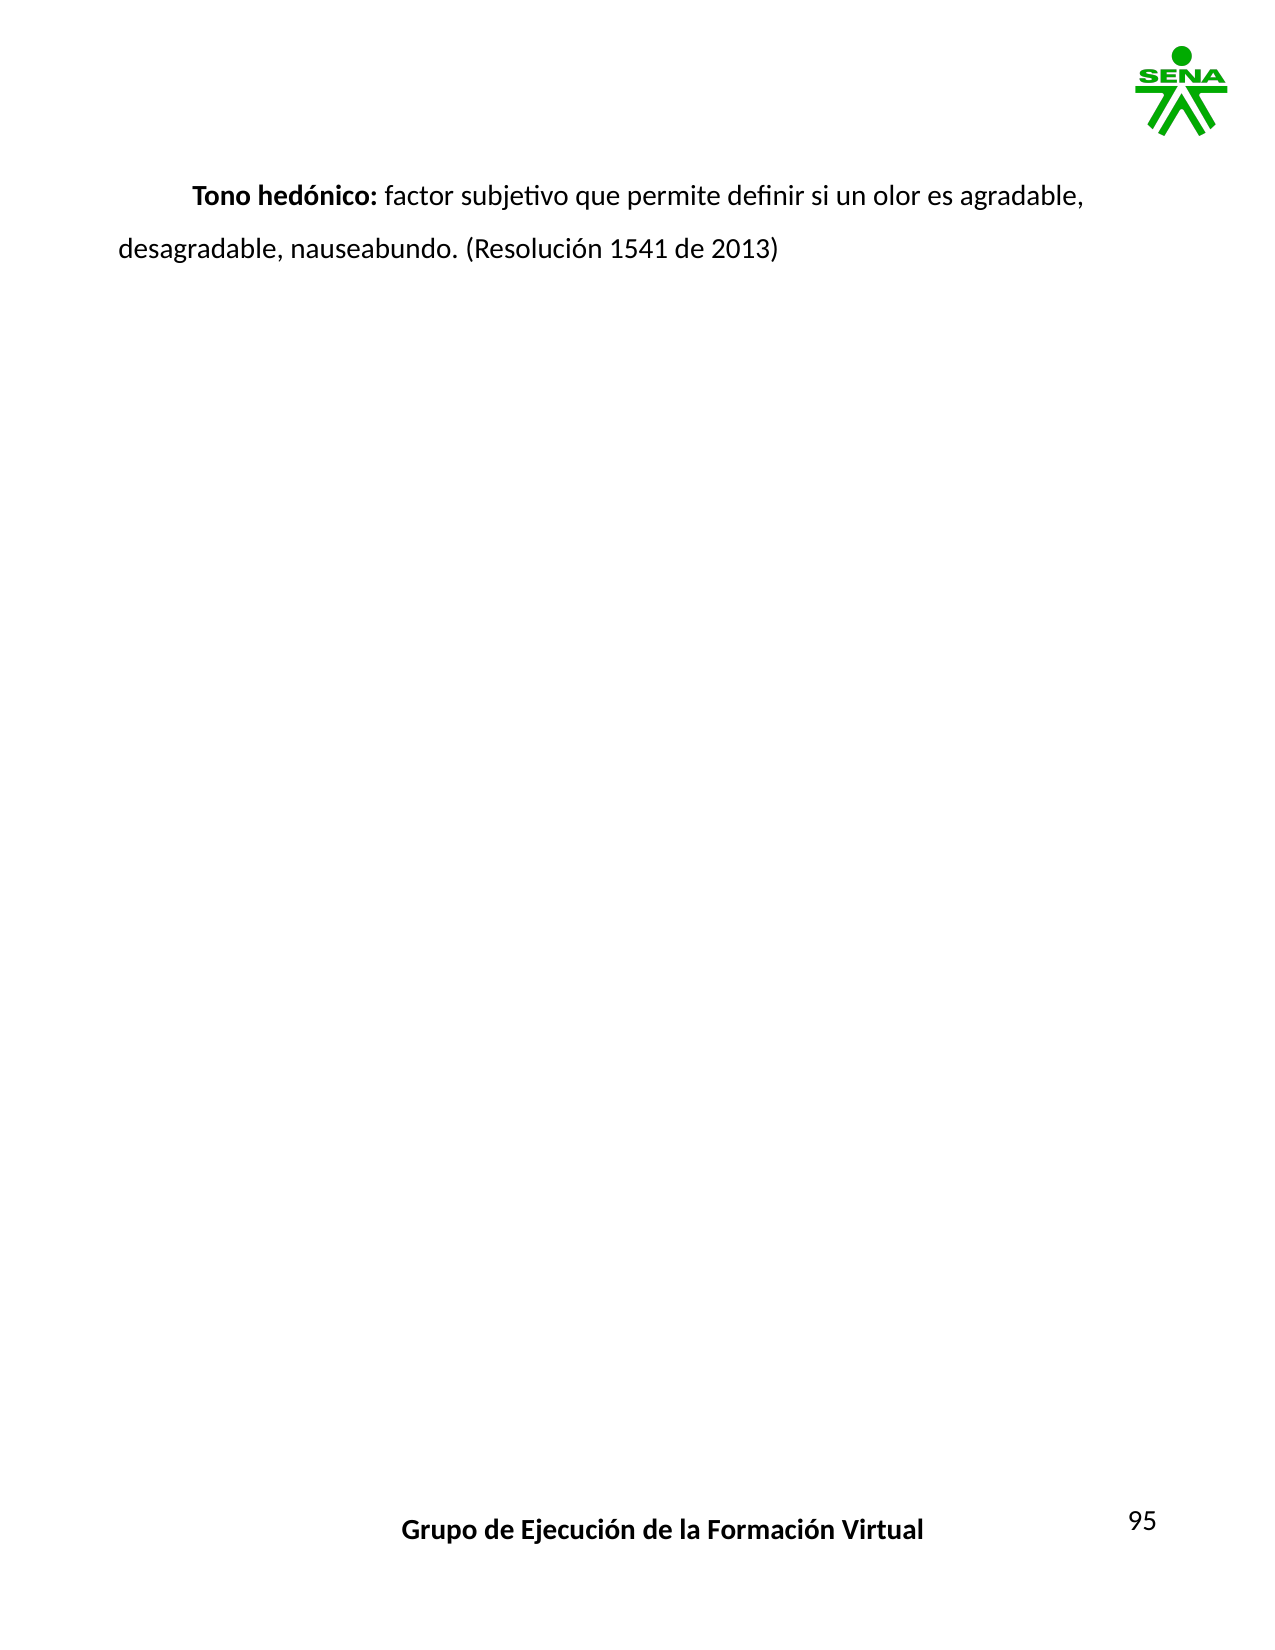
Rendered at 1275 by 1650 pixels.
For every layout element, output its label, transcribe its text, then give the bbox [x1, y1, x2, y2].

text Tono hedónico: factor subjetivo que permite definir si un olor es agradable, desagradable, nauseabundo. (Resolución 1541 de 2013) [118, 177, 1157, 266]
picture [1135, 46, 1228, 136]
